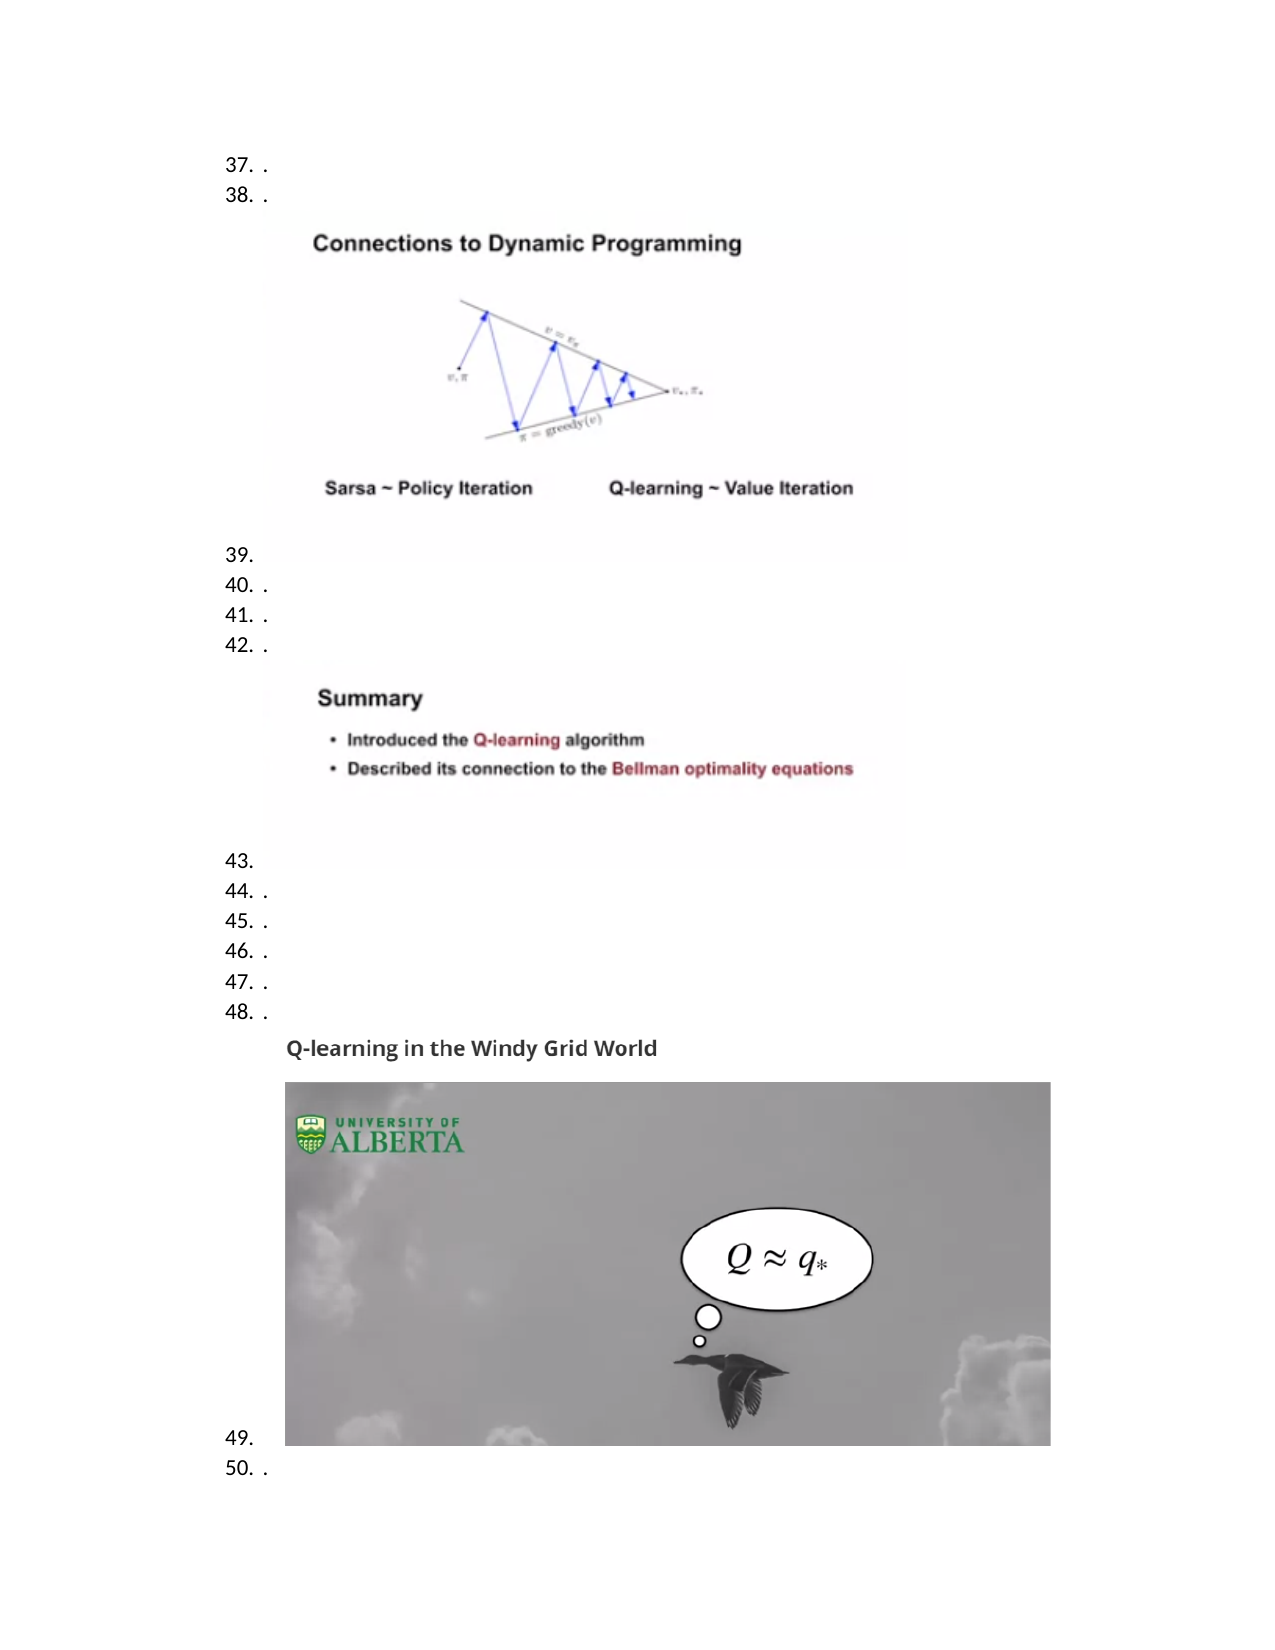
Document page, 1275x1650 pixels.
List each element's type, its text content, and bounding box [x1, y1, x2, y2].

list . [225, 1453, 1125, 1482]
list . [225, 150, 1125, 178]
list . [225, 967, 1125, 995]
list . [225, 630, 1125, 658]
list . [225, 997, 1125, 1025]
list . [225, 570, 1125, 598]
picture [262, 1027, 1051, 1446]
list . [225, 180, 1125, 208]
list . [225, 906, 1125, 934]
list . [225, 876, 1125, 904]
picture [262, 660, 907, 869]
picture [262, 210, 908, 562]
list . [225, 937, 1125, 965]
list . [225, 600, 1125, 628]
